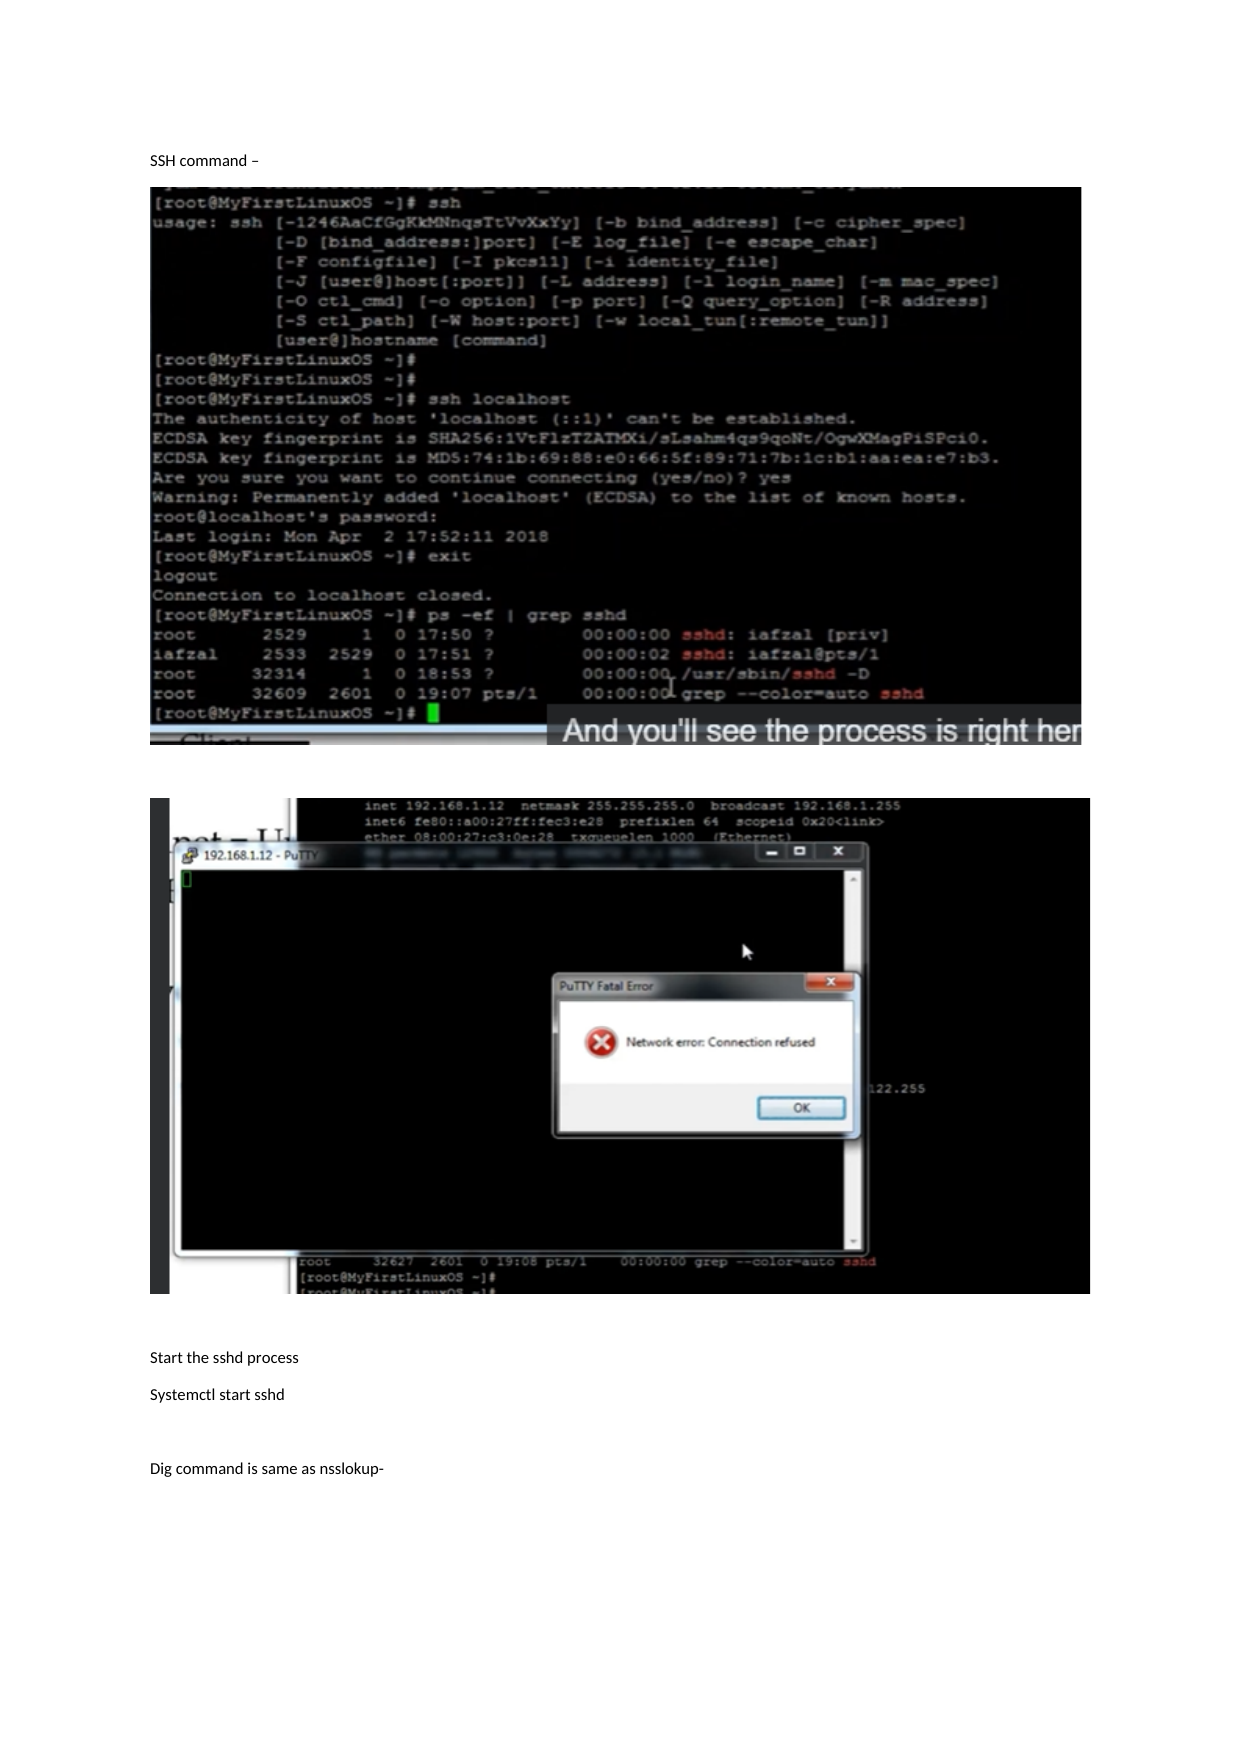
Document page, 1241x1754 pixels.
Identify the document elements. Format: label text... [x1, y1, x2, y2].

text Start the sshd process [150, 1348, 1090, 1368]
picture [150, 187, 1082, 745]
picture [150, 798, 1091, 1294]
text Systemctl start sshd [150, 1385, 1090, 1405]
text SSH command – [150, 150, 1090, 170]
text Dig command is same as nsslokup- [150, 1459, 1090, 1479]
